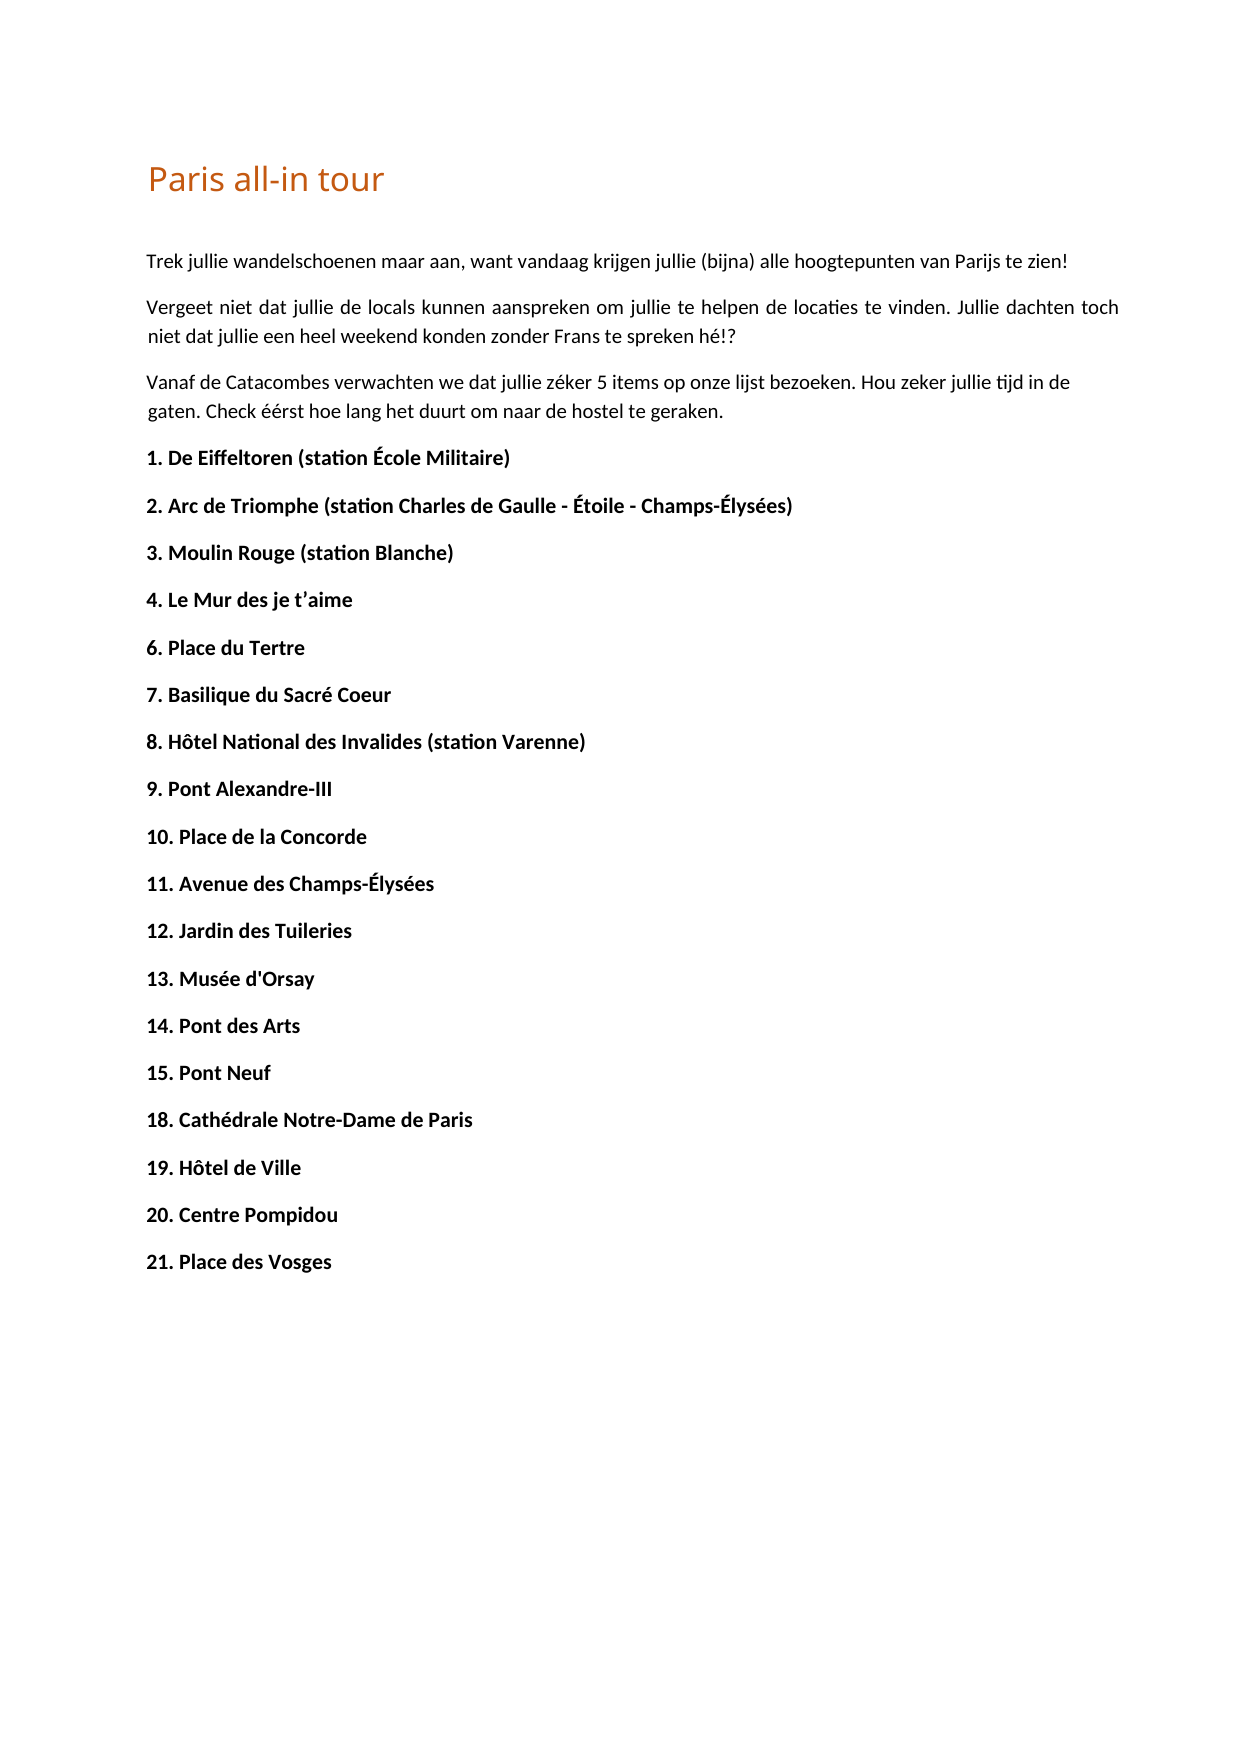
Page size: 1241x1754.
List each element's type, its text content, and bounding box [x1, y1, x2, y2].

text 21. Place des Vosges [146, 1248, 1122, 1275]
text 14. Pont des Arts [146, 1012, 1122, 1039]
text 2. Arc de Triomphe (station Charles de Gaulle - Étoile - Champs-Élysées) [146, 492, 1122, 518]
text 19. Hôtel de Ville [146, 1154, 1122, 1181]
text 15. Pont Neuf [146, 1059, 1122, 1086]
text Trek jullie wandelschoenen maar aan, want vandaag krijgen jullie (bijna) alle hoogtepunten van Parijs te zien! [146, 249, 1122, 274]
text 6. Place du Tertre [146, 634, 1122, 660]
subtitle Paris all-in tour [148, 156, 1093, 201]
text 4. Le Mur des je t’aime [146, 586, 1122, 613]
text 20. Centre Pompidou [146, 1201, 1122, 1228]
text 9. Pont Alexandre-III [146, 776, 1122, 802]
text 18. Cathédrale Notre-Dame de Paris [146, 1107, 1122, 1133]
text 11. Avenue des Champs-Élysées [146, 870, 1122, 897]
text 8. Hôtel National des Invalides (station Varenne) [146, 728, 1122, 755]
text 10. Place de la Concorde [146, 823, 1122, 849]
text 1. De Eiffeltoren (station École Militaire) [146, 444, 1122, 471]
text 3. Moulin Rouge (station Blanche) [146, 539, 1122, 566]
text Vanaf de Catacombes verwachten we dat jullie zéker 5 items op onze lijst bezoeken. Hou zeker jullie tijd in de gaten. Check éérst hoe lang het duurt om naar de hostel te geraken. [146, 369, 1122, 424]
text 12. Jardin des Tuileries [146, 917, 1122, 944]
text Vergeet niet dat jullie de locals kunnen aanspreken om jullie te helpen de locaties te vinden. Jullie dachten toch niet dat jullie een heel weekend konden zonder Frans te spreken hé!? [146, 294, 1122, 349]
text 13. Musée d'Orsay [146, 965, 1122, 991]
text 7. Basilique du Sacré Coeur [146, 681, 1122, 708]
